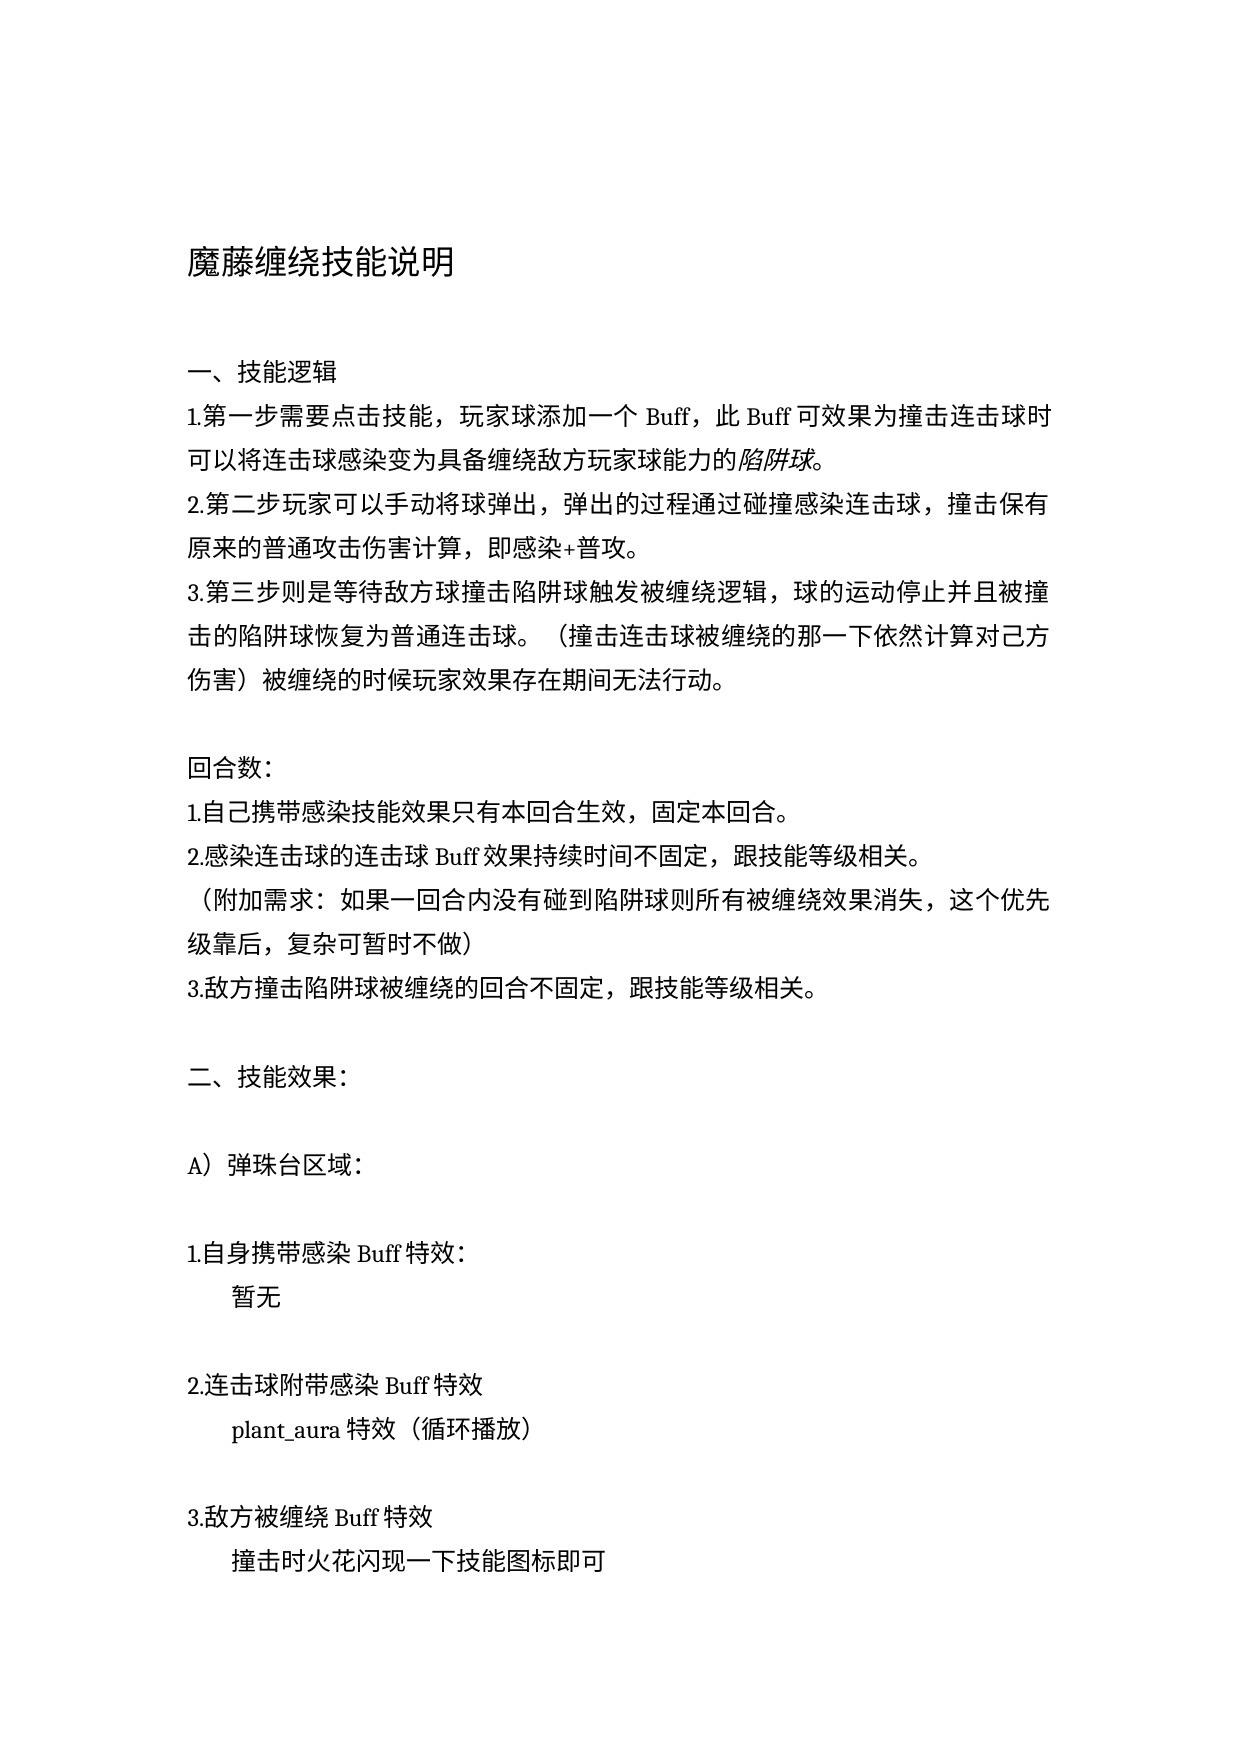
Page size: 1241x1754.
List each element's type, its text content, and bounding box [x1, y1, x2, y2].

text A）弹珠台区域： [187, 1141, 1053, 1185]
text 2.连击球附带感染Buff特效 [187, 1362, 1053, 1406]
text 2.感染连击球的连击球Buff效果持续时间不固定，跟技能等级相关。 [187, 833, 1053, 877]
text 二、技能效果： [187, 1053, 1053, 1097]
text 暂无 [187, 1273, 1053, 1318]
text 一、技能逻辑 [187, 348, 1053, 392]
text 魔藤缠绕技能说明 [187, 216, 1053, 304]
text 3.敌方撞击陷阱球被缠绕的回合不固定，跟技能等级相关。 [187, 965, 1053, 1009]
text plant_aura特效（循环播放） [187, 1406, 1053, 1450]
text 3.第三步则是等待敌方球撞击陷阱球触发被缠绕逻辑，球的运动停止并且被撞击的陷阱球恢复为普通连击球。（撞击连击球被缠绕的那一下依然计算对己方伤害）被缠绕的时候玩家效果存在期间无法行动。 [187, 568, 1053, 701]
text 撞击时火花闪现一下技能图标即可 [187, 1538, 1053, 1582]
text 1.自己携带感染技能效果只有本回合生效，固定本回合。 [187, 789, 1053, 833]
text 1.自身携带感染Buff特效： [187, 1229, 1053, 1273]
text （附加需求：如果一回合内没有碰到陷阱球则所有被缠绕效果消失，这个优先级靠后，复杂可暂时不做） [187, 877, 1053, 965]
text 2.第二步玩家可以手动将球弹出，弹出的过程通过碰撞感染连击球，撞击保有原来的普通攻击伤害计算，即感染+普攻。 [187, 480, 1053, 568]
text 1.第一步需要点击技能，玩家球添加一个Buff，此Buff可效果为撞击连击球时可以将连击球感染变为具备缠绕敌方玩家球能力的陷阱球。 [187, 392, 1053, 480]
text 回合数： [187, 745, 1053, 789]
text 3.敌方被缠绕Buff特效 [187, 1494, 1053, 1538]
